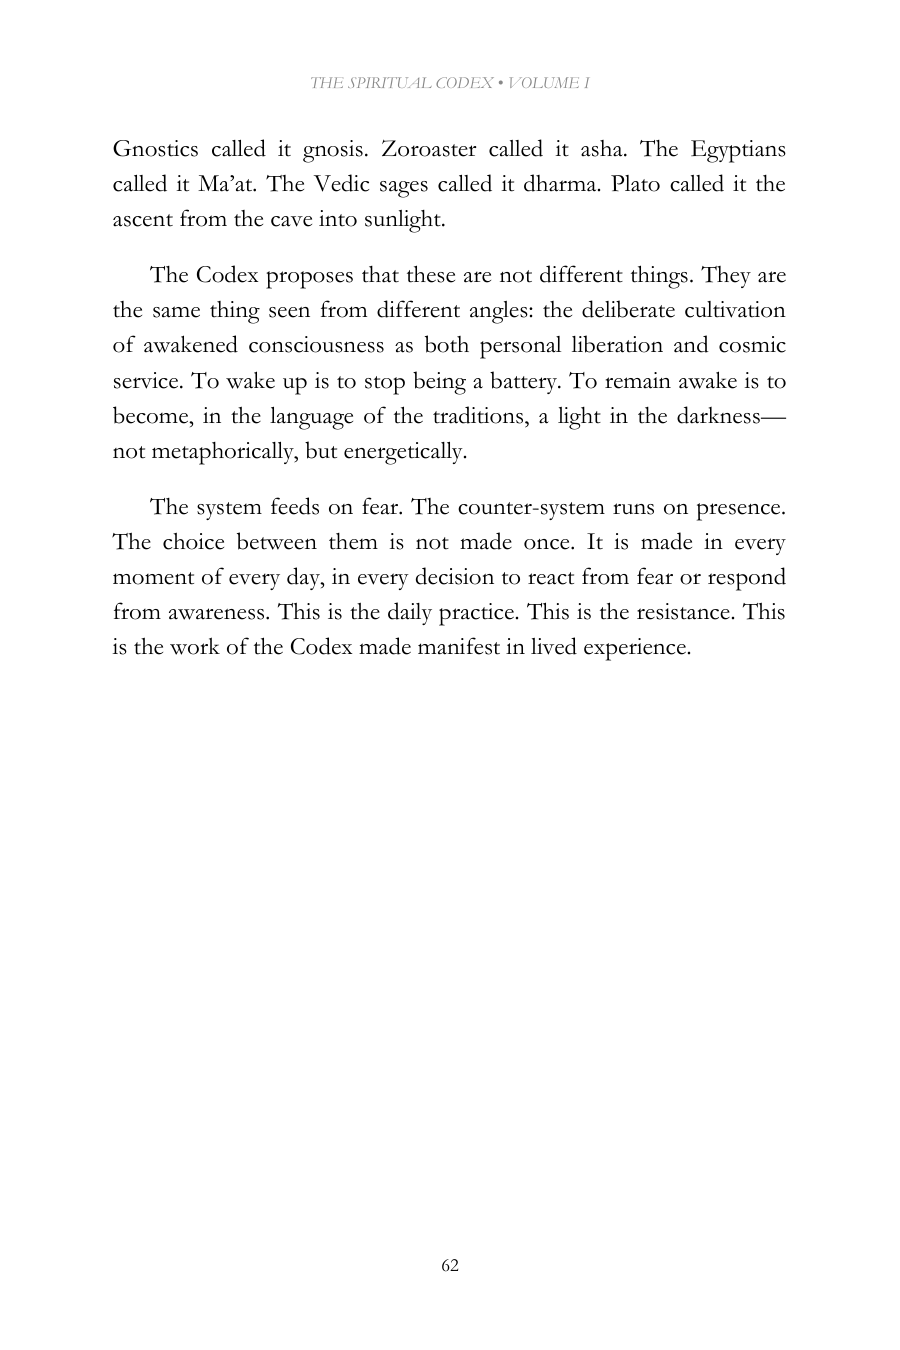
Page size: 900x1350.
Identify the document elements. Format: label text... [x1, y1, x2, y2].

text The Codex proposes that these are not different things. They are the same thing seen from different angles: the deliberate cultivation of awakened consciousness as both personal liberation and cosmic service. To wake up is to stop being a battery. To remain awake is to become, in the language of the traditions, a light in the darkness—not metaphorically, but energetically. [112, 261, 787, 465]
text The system feeds on fear. The counter-system runs on presence. The choice between them is not made once. It is made in every moment of every day, in every decision to react from fear or respond from awareness. This is the daily practice. This is the resistance. This is the work of the Codex made manifest in lived experience. [112, 493, 787, 661]
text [112, 135, 787, 233]
